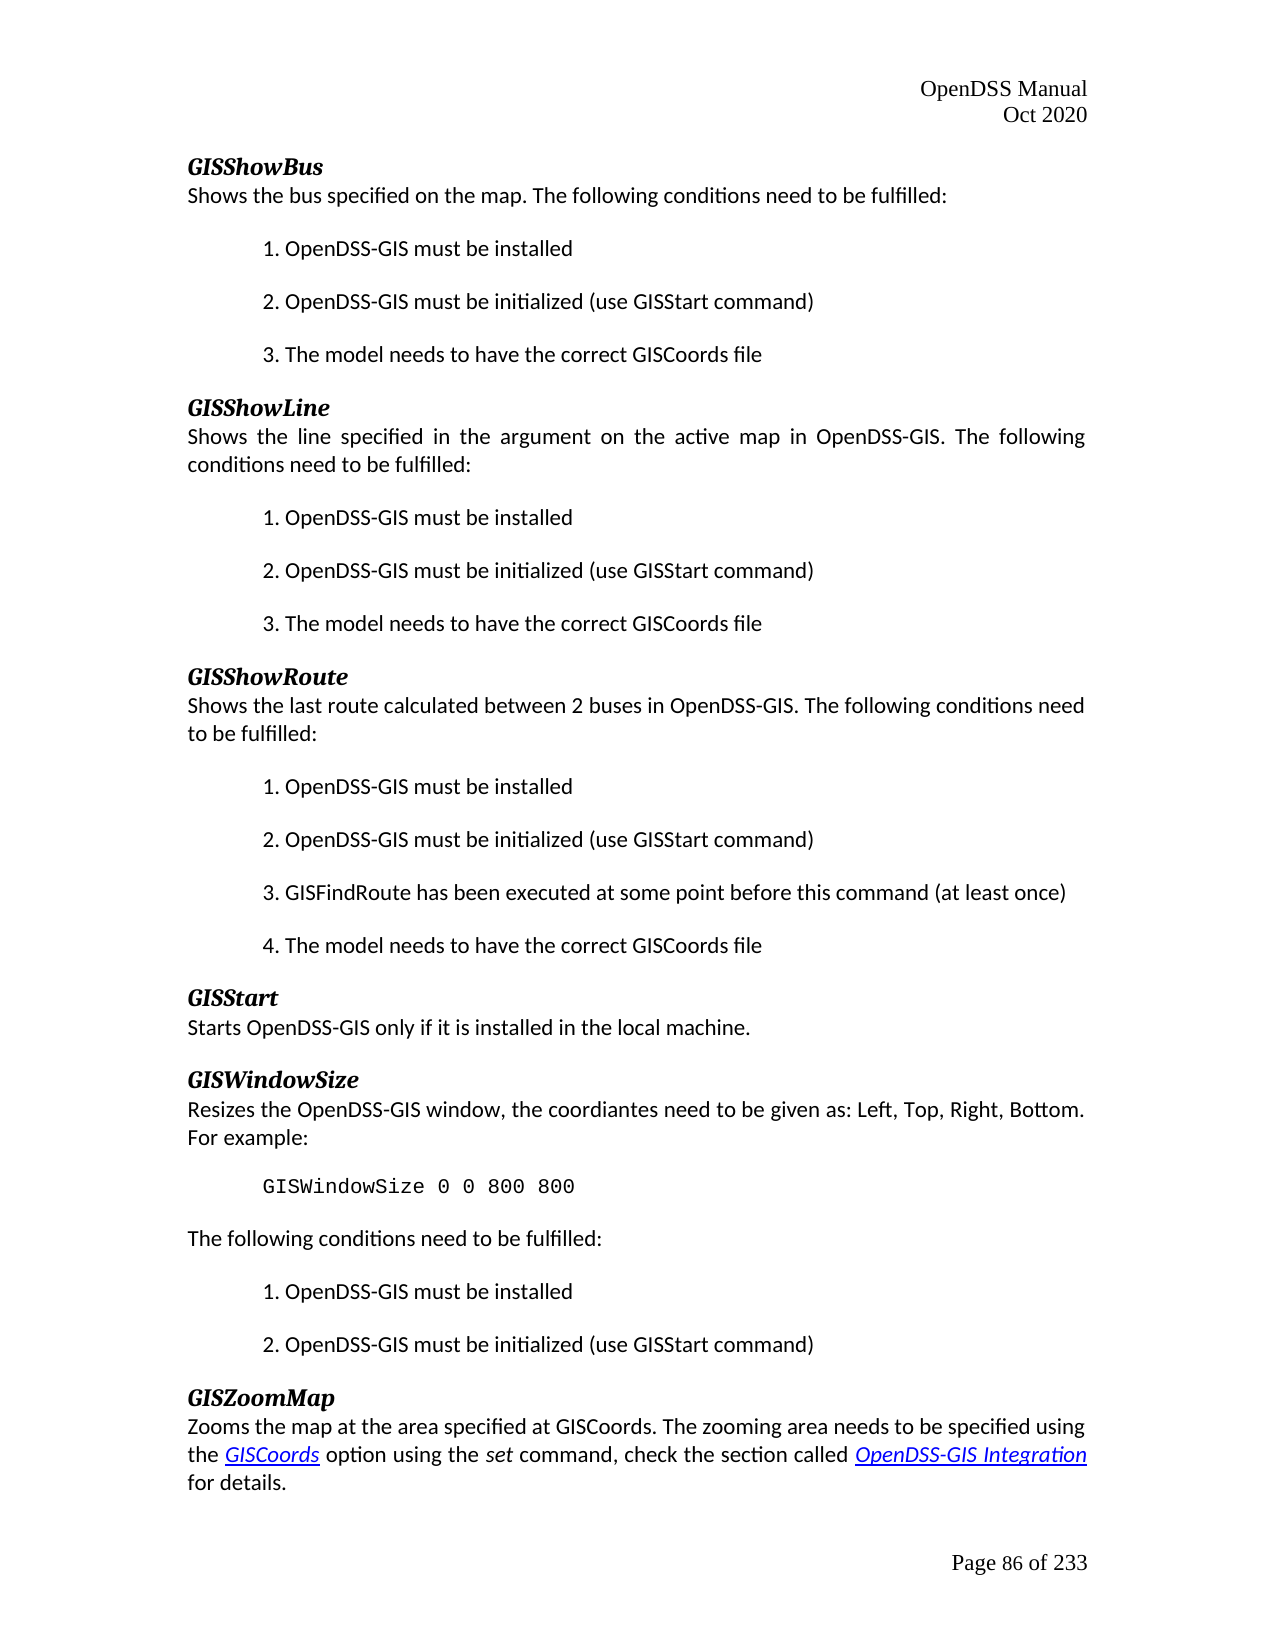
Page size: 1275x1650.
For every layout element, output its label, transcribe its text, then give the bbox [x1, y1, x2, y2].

text 1. OpenDSS-GIS must be installed [262, 234, 1087, 262]
text Resizes the OpenDSS-GIS window, the coordiantes need to be given as: Left, Top, Right, Bottom. For example: [187, 1095, 1087, 1151]
text 4. The model needs to have the correct GISCoords file [262, 931, 1087, 959]
subtitle GISShowLine [187, 393, 1087, 422]
subtitle GISZoomMap [187, 1383, 1087, 1412]
text Shows the last route calculated between 2 buses in OpenDSS-GIS. The following conditions need to be fulfilled: [187, 691, 1087, 747]
text GISWindowSize 0 0 800 800 [187, 1176, 1087, 1199]
text 2. OpenDSS-GIS must be initialized (use GISStart command) [262, 556, 1087, 584]
text 1. OpenDSS-GIS must be installed [262, 1277, 1087, 1306]
text 3. GISFindRoute has been executed at some point before this command (at least once) [262, 878, 1087, 906]
text Zooms the map at the area specified at GISCoords. The zooming area needs to be specified using the GISCoords option using the set command, check the section called OpenDSS-GIS Integration for details. [187, 1412, 1087, 1496]
subtitle GISShowBus [187, 153, 1087, 181]
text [262, 287, 1087, 316]
subtitle GISWindowSize [187, 1066, 1087, 1095]
subtitle GISShowRoute [187, 662, 1087, 691]
text 3. The model needs to have the correct GISCoords file [262, 609, 1087, 637]
text 3. The model needs to have the correct GISCoords file [262, 341, 1087, 368]
text 1. OpenDSS-GIS must be installed [262, 503, 1087, 531]
text 2. OpenDSS-GIS must be initialized (use GISStart command) [262, 825, 1087, 853]
text 2. OpenDSS-GIS must be initialized (use GISStart command) [262, 1331, 1087, 1358]
text 1. OpenDSS-GIS must be installed [262, 772, 1087, 800]
text Starts OpenDSS-GIS only if it is installed in the local machine. [187, 1013, 1087, 1041]
subtitle GISStart [187, 984, 1087, 1013]
text Shows the line specified in the argument on the active map in OpenDSS-GIS. The following conditions need to be fulfilled: [187, 422, 1087, 478]
text The following conditions need to be fulfilled: [187, 1224, 1087, 1252]
text Shows the bus specified on the map. The following conditions need to be fulfilled: [187, 181, 1087, 209]
